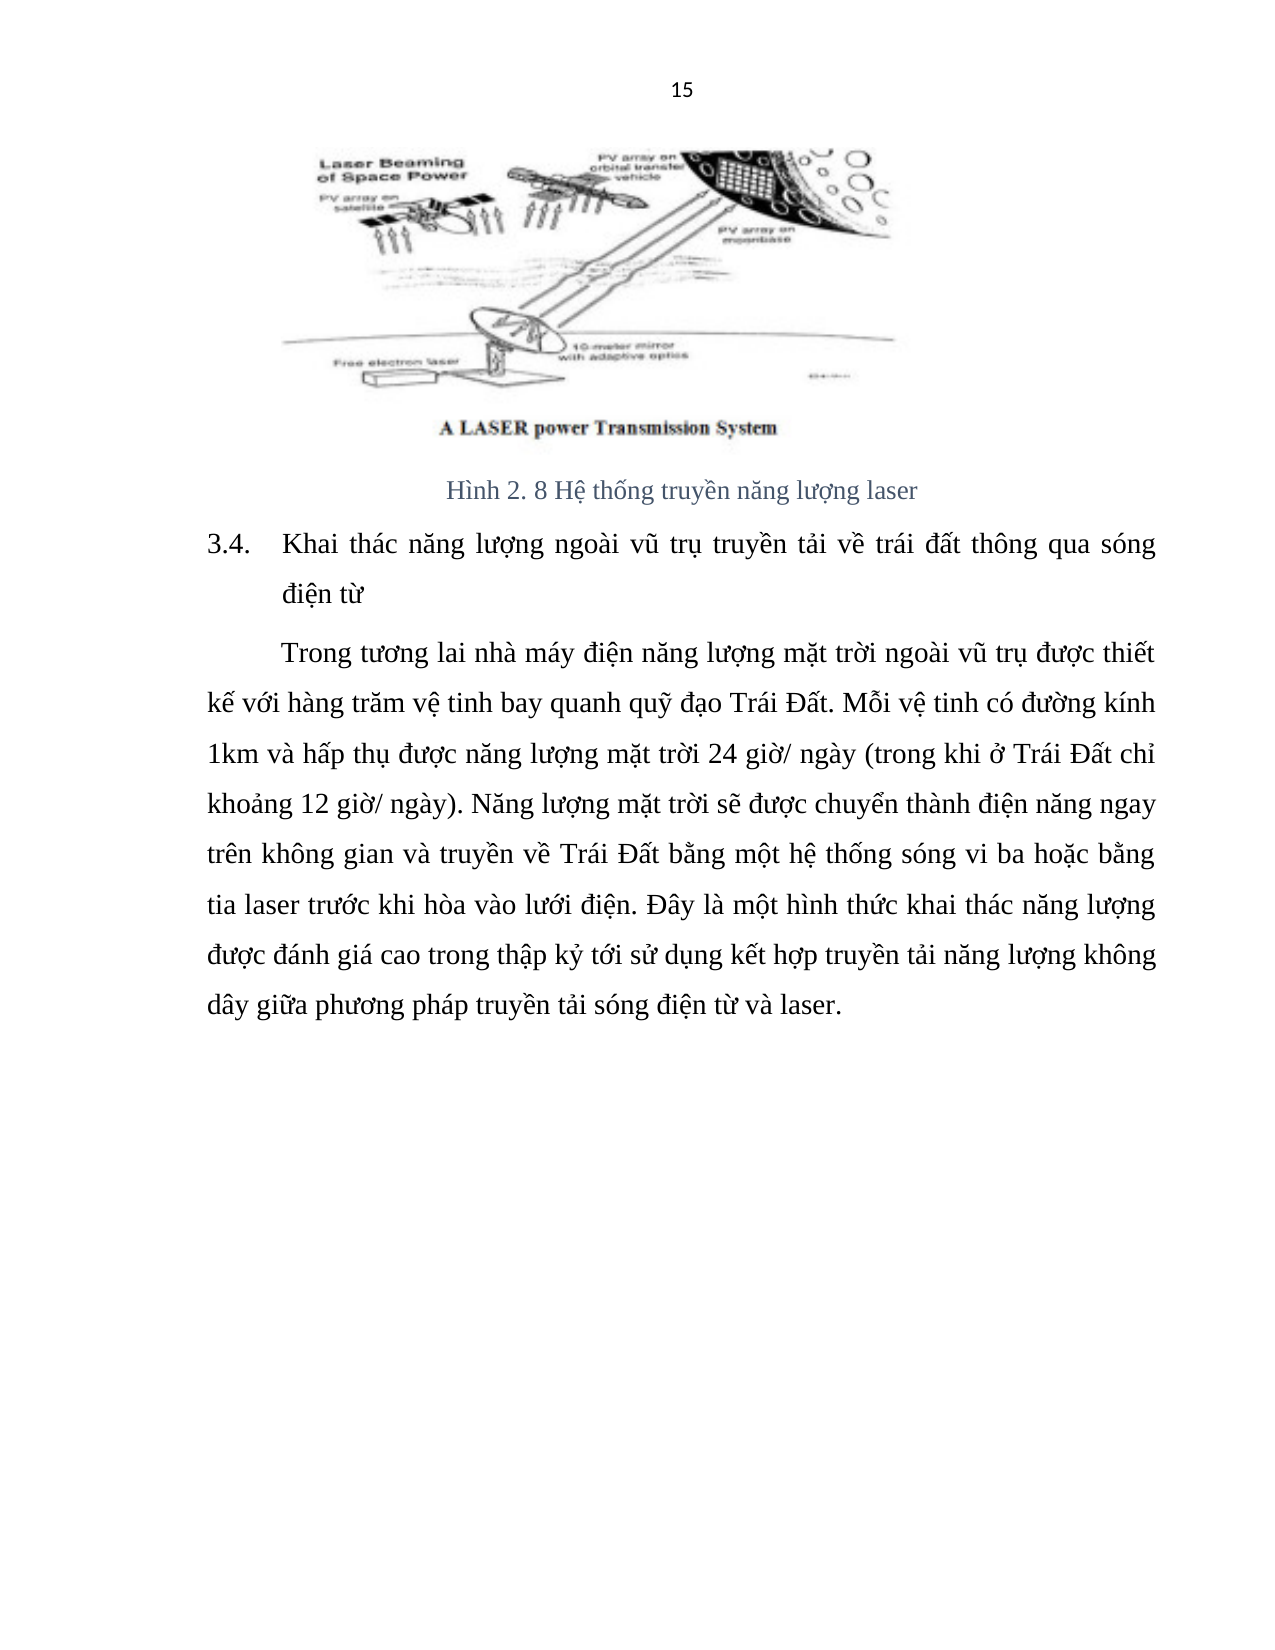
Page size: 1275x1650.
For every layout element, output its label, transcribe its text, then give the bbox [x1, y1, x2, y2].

picture [280, 147, 919, 457]
text Trong tương lai nhà máy điện năng lượng mặt trời ngoài vũ trụ được thiết kế với hàng trăm vệ tinh bay quanh quỹ đạo Trái Đất. Mỗi vệ tinh có đường kính 1km và hấp thụ được năng lượng mặt trời 24 giờ/ ngày (trong khi ở Trái Đất chỉ khoảng 12 giờ/ ngày). Năng lượng mặt trời sẽ được chuyển thành điện năng ngay trên không gian và truyền về Trái Đất bằng một hệ thống sóng vi ba hoặc bằng tia laser trước khi hòa vào lưới điện. Đây là một hình thức khai thác năng lượng được đánh giá cao trong thập kỷ tới sử dụng kết hợp truyền tải năng lượng không dây giữa phương pháp truyền tải sóng điện từ và laser. [207, 635, 1157, 1021]
text Hình 2. 8 Hệ thống truyền năng lượng laser [207, 474, 1157, 505]
list Khai thác năng lượng ngoài vũ trụ truyền tải về trái đất thông qua sóng điện từ [207, 526, 1157, 610]
